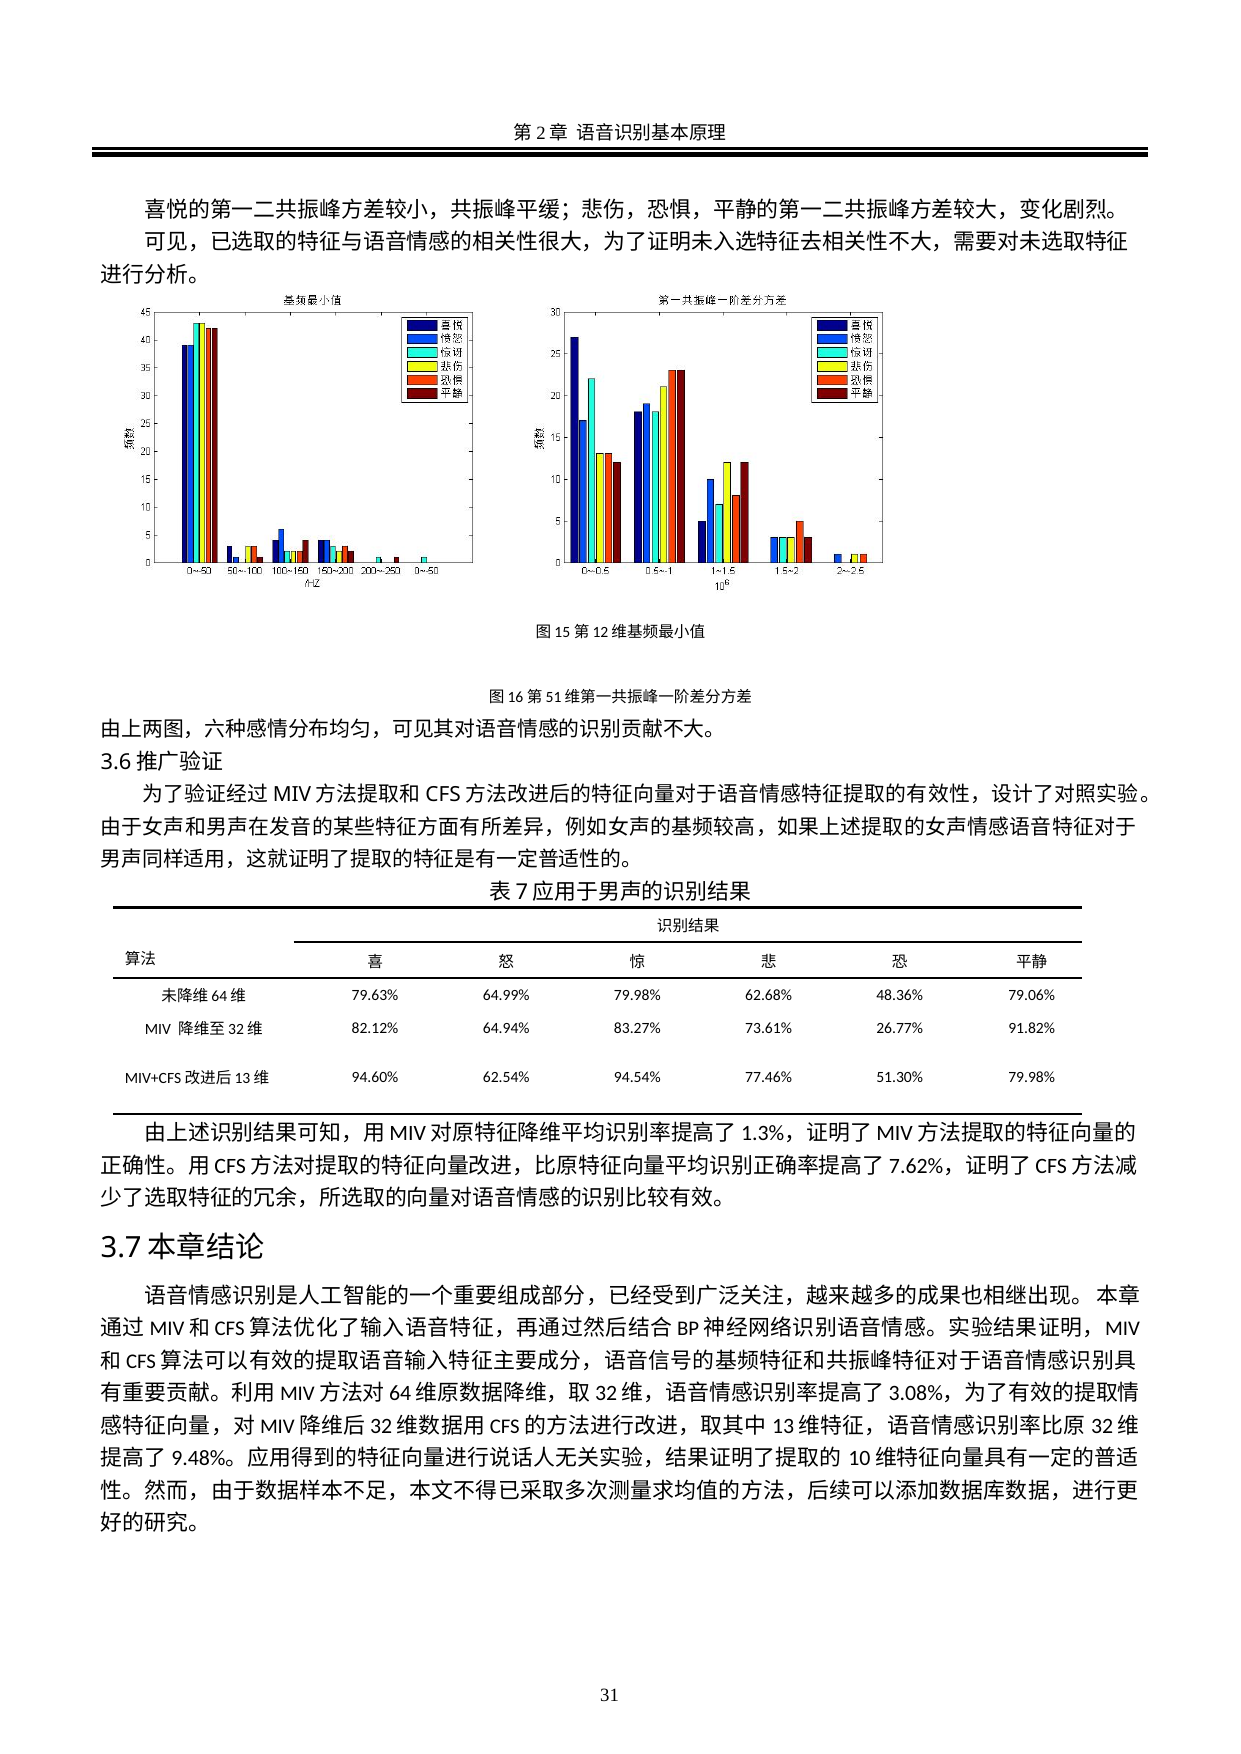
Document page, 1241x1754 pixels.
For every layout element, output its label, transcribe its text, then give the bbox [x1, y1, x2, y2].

table_cell 恐 [818, 943, 949, 977]
table_cell 94.60% [294, 1061, 425, 1113]
table_cell 62.54% [425, 1061, 556, 1113]
text 语音情感识别是人工智能的一个重要组成部分，已经受到广泛关注，越来越多的成果也相继出现。本章通过MIV和CFS算法优化了输入语音特征，再通过然后结合BP神经网络识别语音情感。实验结果证明，MIV和CFS算法可以有效的提取语音输入特征主要成分，语音信号的基频特征和共振峰特征对于语音情感识别具有重要贡献。利用MIV方法对64维原数据降维，取32维，语音情感识别率提高了3.08%，为了有效的提取情感特征向量，对MIV降维后32维数据用CFS的方法进行改进，取其中13维特征，语音情感识别率比原32维提高了9.48%。应用得到的特征向量进行说话人无关实验，结果证明了提取的10维特征向量具有一定的普适性。然而，由于数据样本不足，本文不得已采取多次测量求均值的方法，后续可以添加数据库数据，进行更好的研究。 [100, 1277, 1140, 1537]
text 为了验证经过MIV方法提取和CFS方法改进后的特征向量对于语音情感特征提取的有效性，设计了对照实验。由于女声和男声在发音的某些特征方面有所差异，例如女声的基频较高，如果上述提取的女声情感语音特征对于男声同样适用，这就证明了提取的特征是有一定普适性的。 [100, 776, 1140, 874]
table_cell 26.77% [818, 1011, 949, 1061]
table_cell 喜 [294, 943, 425, 977]
table_cell 79.98% [949, 1061, 1082, 1113]
table_cell MIV 降维至32维 [113, 1011, 293, 1061]
table_cell MIV+CFS改进后13维 [113, 1061, 293, 1113]
text 喜悦的第一二共振峰方差较小，共振峰平缓；悲伤，恐惧，平静的第一二共振峰方差较大，变化剧烈。 [100, 191, 1140, 224]
table_cell 83.27% [556, 1011, 687, 1061]
text 3.6推广验证 [100, 744, 1140, 776]
table_header 算法 [113, 909, 293, 977]
table_cell 91.82% [949, 1011, 1082, 1061]
table_cell 惊 [556, 943, 687, 977]
table_cell 73.61% [687, 1011, 818, 1061]
picture [100, 288, 921, 596]
table_cell 51.30% [818, 1061, 949, 1113]
table_cell 82.12% [294, 1011, 425, 1061]
table_cell 64.99% [425, 979, 556, 1011]
text 可见，已选取的特征与语音情感的相关性很大，为了证明未入选特征去相关性不大，需要对未选取特征进行分析。 [100, 224, 1140, 289]
text 由上两图，六种感情分布均匀，可见其对语音情感的识别贡献不大。 [100, 711, 1140, 744]
text 3.7本章结论 [100, 1212, 1140, 1277]
table_cell 79.98% [556, 979, 687, 1011]
table_cell 平静 [949, 943, 1082, 977]
table_cell 77.46% [687, 1061, 818, 1113]
text 图16 第51维第一共振峰一阶差分方差 [100, 679, 1140, 711]
table_cell 94.54% [556, 1061, 687, 1113]
table_cell 79.06% [949, 979, 1082, 1011]
table_cell 悲 [687, 943, 818, 977]
table_cell 79.63% [294, 979, 425, 1011]
table_header 识别结果 [294, 909, 1082, 941]
table_cell 62.68% [687, 979, 818, 1011]
table_cell 48.36% [818, 979, 949, 1011]
text 表7应用于男声的识别结果 [100, 874, 1140, 906]
table_cell 怒 [425, 943, 556, 977]
text 由上述识别结果可知，用MIV对原特征降维平均识别率提高了1.3%，证明了MIV方法提取的特征向量的正确性。用CFS方法对提取的特征向量改进，比原特征向量平均识别正确率提高了7.62%，证明了CFS方法减少了选取特征的冗余，所选取的向量对语音情感的识别比较有效。 [100, 1115, 1140, 1212]
table_cell 64.94% [425, 1011, 556, 1061]
table_cell 未降维64维 [113, 979, 293, 1011]
text 图15 第12维基频最小值 [100, 614, 1140, 646]
